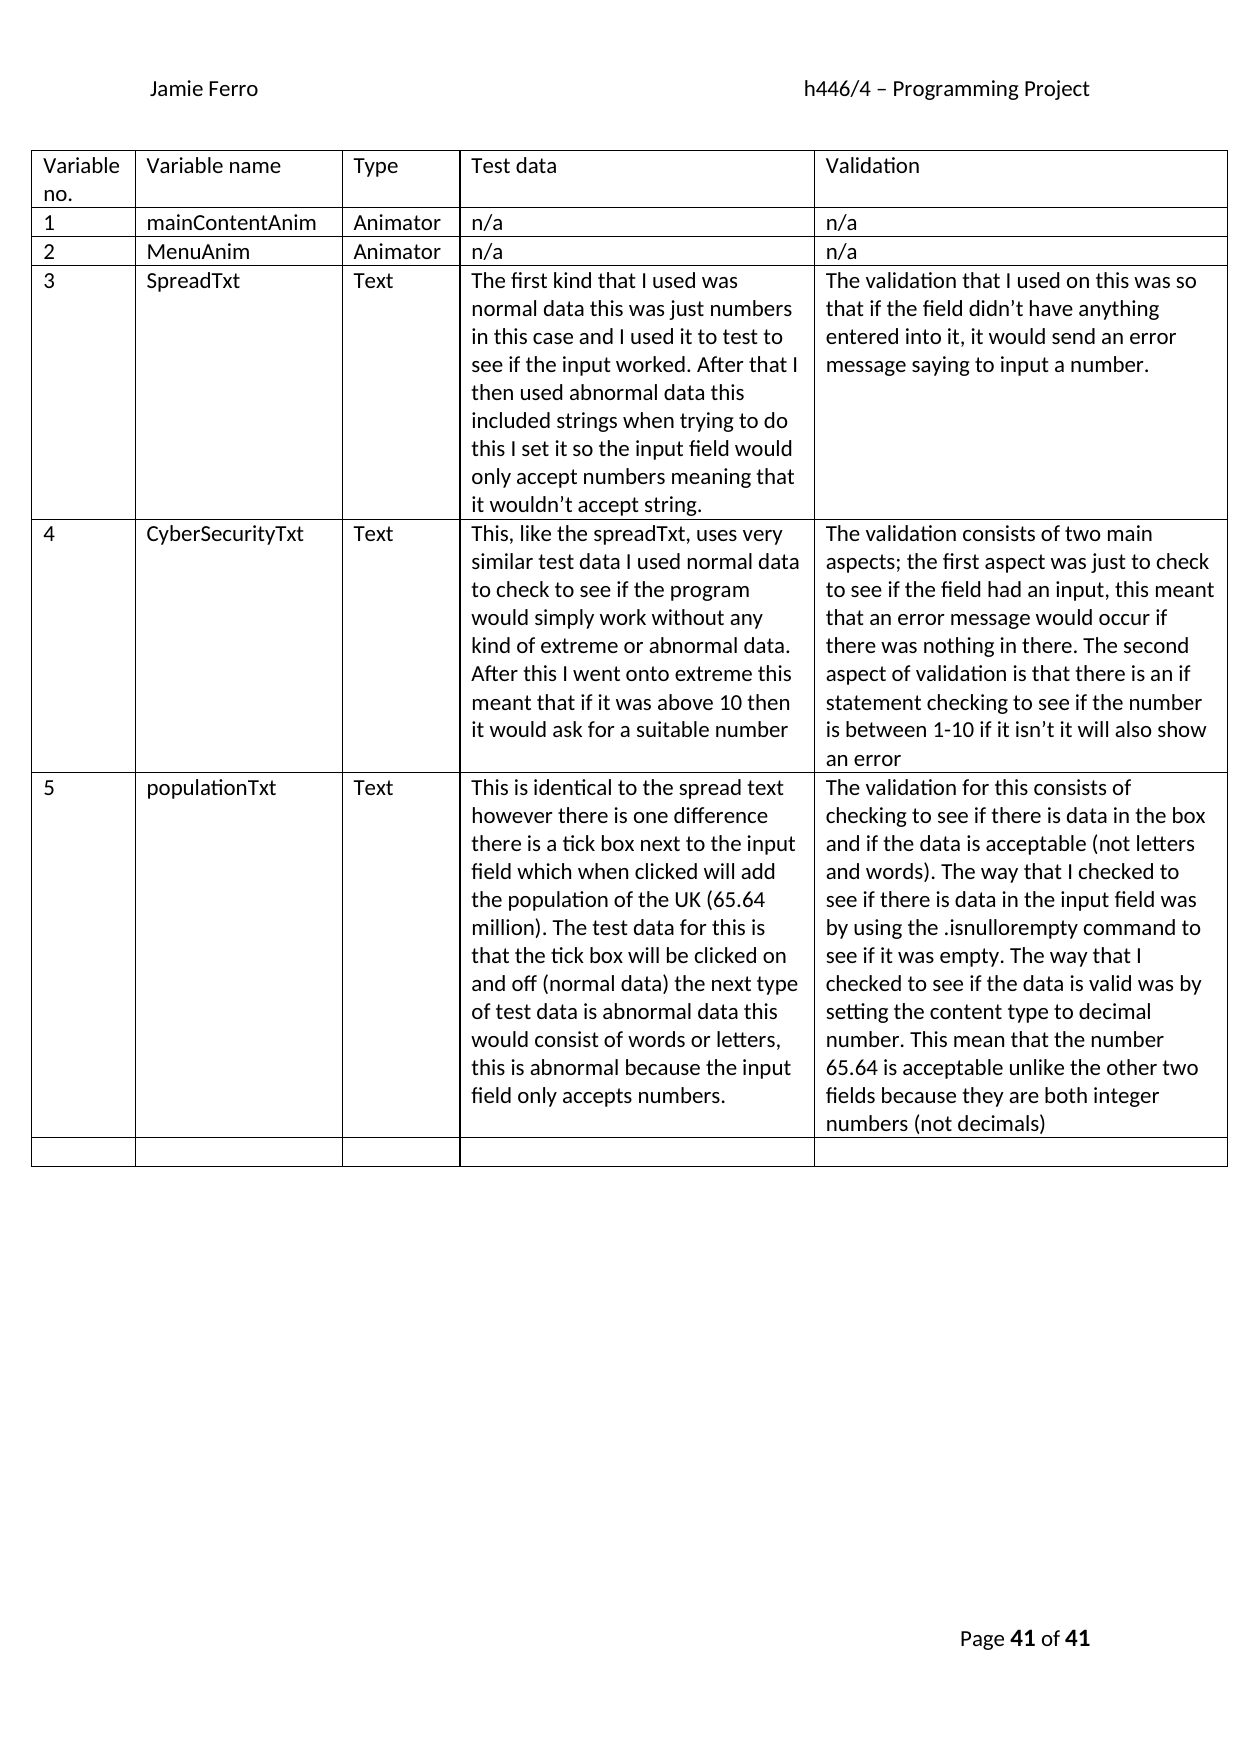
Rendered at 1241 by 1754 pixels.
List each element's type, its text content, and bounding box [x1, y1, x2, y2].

table_header Type [343, 151, 459, 207]
table_cell n/a [815, 208, 1227, 236]
table_cell The validation for this consists of checking to see if there is data in the box and if the data is acceptable (not letters and words). The way that I checked to see if there is data in the input field was by using the .isnullorempty command to see if it was empty. The way that I checked to see if the data is valid was by setting the content type to decimal number. This mean that the number 65.64 is acceptable unlike the other two fields because they are both integer numbers (not decimals) [815, 773, 1227, 1137]
table_cell The validation that I used on this was so that if the field didn’t have anything entered into it, it would send an error message saying to input a number. [815, 266, 1227, 518]
table_header Variable no. [32, 151, 135, 207]
table_cell n/a [815, 237, 1227, 265]
table_cell n/a [461, 237, 814, 265]
table_cell mainContentAnim [136, 208, 342, 236]
table_cell MenuAnim [136, 237, 342, 265]
table_cell [32, 1138, 135, 1166]
table_header Test data [461, 151, 814, 207]
table_cell [815, 1138, 1227, 1166]
table_cell [461, 1138, 814, 1166]
table_cell 4 [32, 520, 135, 772]
table_cell SpreadTxt [136, 266, 342, 518]
table_cell 5 [32, 773, 135, 1137]
table_cell Text [343, 520, 459, 772]
table_cell The validation consists of two main aspects; the first aspect was just to check to see if the field had an input, this meant that an error message would occur if there was nothing in there. The second aspect of validation is that there is an if statement checking to see if the number is between 1-10 if it isn’t it will also show an error [815, 520, 1227, 772]
table_cell 3 [32, 266, 135, 518]
table_cell 2 [32, 237, 135, 265]
table_cell 1 [32, 208, 135, 236]
table_cell CyberSecurityTxt [136, 520, 342, 772]
table_cell The first kind that I used was normal data this was just numbers in this case and I used it to test to see if the input worked. After that I then used abnormal data this included strings when trying to do this I set it so the input field would only accept numbers meaning that it wouldn’t accept string. [461, 266, 814, 518]
table_cell n/a [461, 208, 814, 236]
table_cell Text [343, 773, 459, 1137]
table_cell Animator [343, 208, 459, 236]
table_cell [343, 1138, 459, 1166]
table_cell Text [343, 266, 459, 518]
table_cell This, like the spreadTxt, uses very similar test data I used normal data to check to see if the program would simply work without any kind of extreme or abnormal data. After this I went onto extreme this meant that if it was above 10 then it would ask for a suitable number [461, 520, 814, 772]
table_cell [136, 1138, 342, 1166]
table_cell Animator [343, 237, 459, 265]
table_header Variable name [136, 151, 342, 207]
table_cell populationTxt [136, 773, 342, 1137]
table_header Validation [815, 151, 1227, 207]
table_cell This is identical to the spread text however there is one difference there is a tick box next to the input field which when clicked will add the population of the UK (65.64 million). The test data for this is that the tick box will be clicked on and off (normal data) the next type of test data is abnormal data this would consist of words or letters, this is abnormal because the input field only accepts numbers. [461, 773, 814, 1137]
